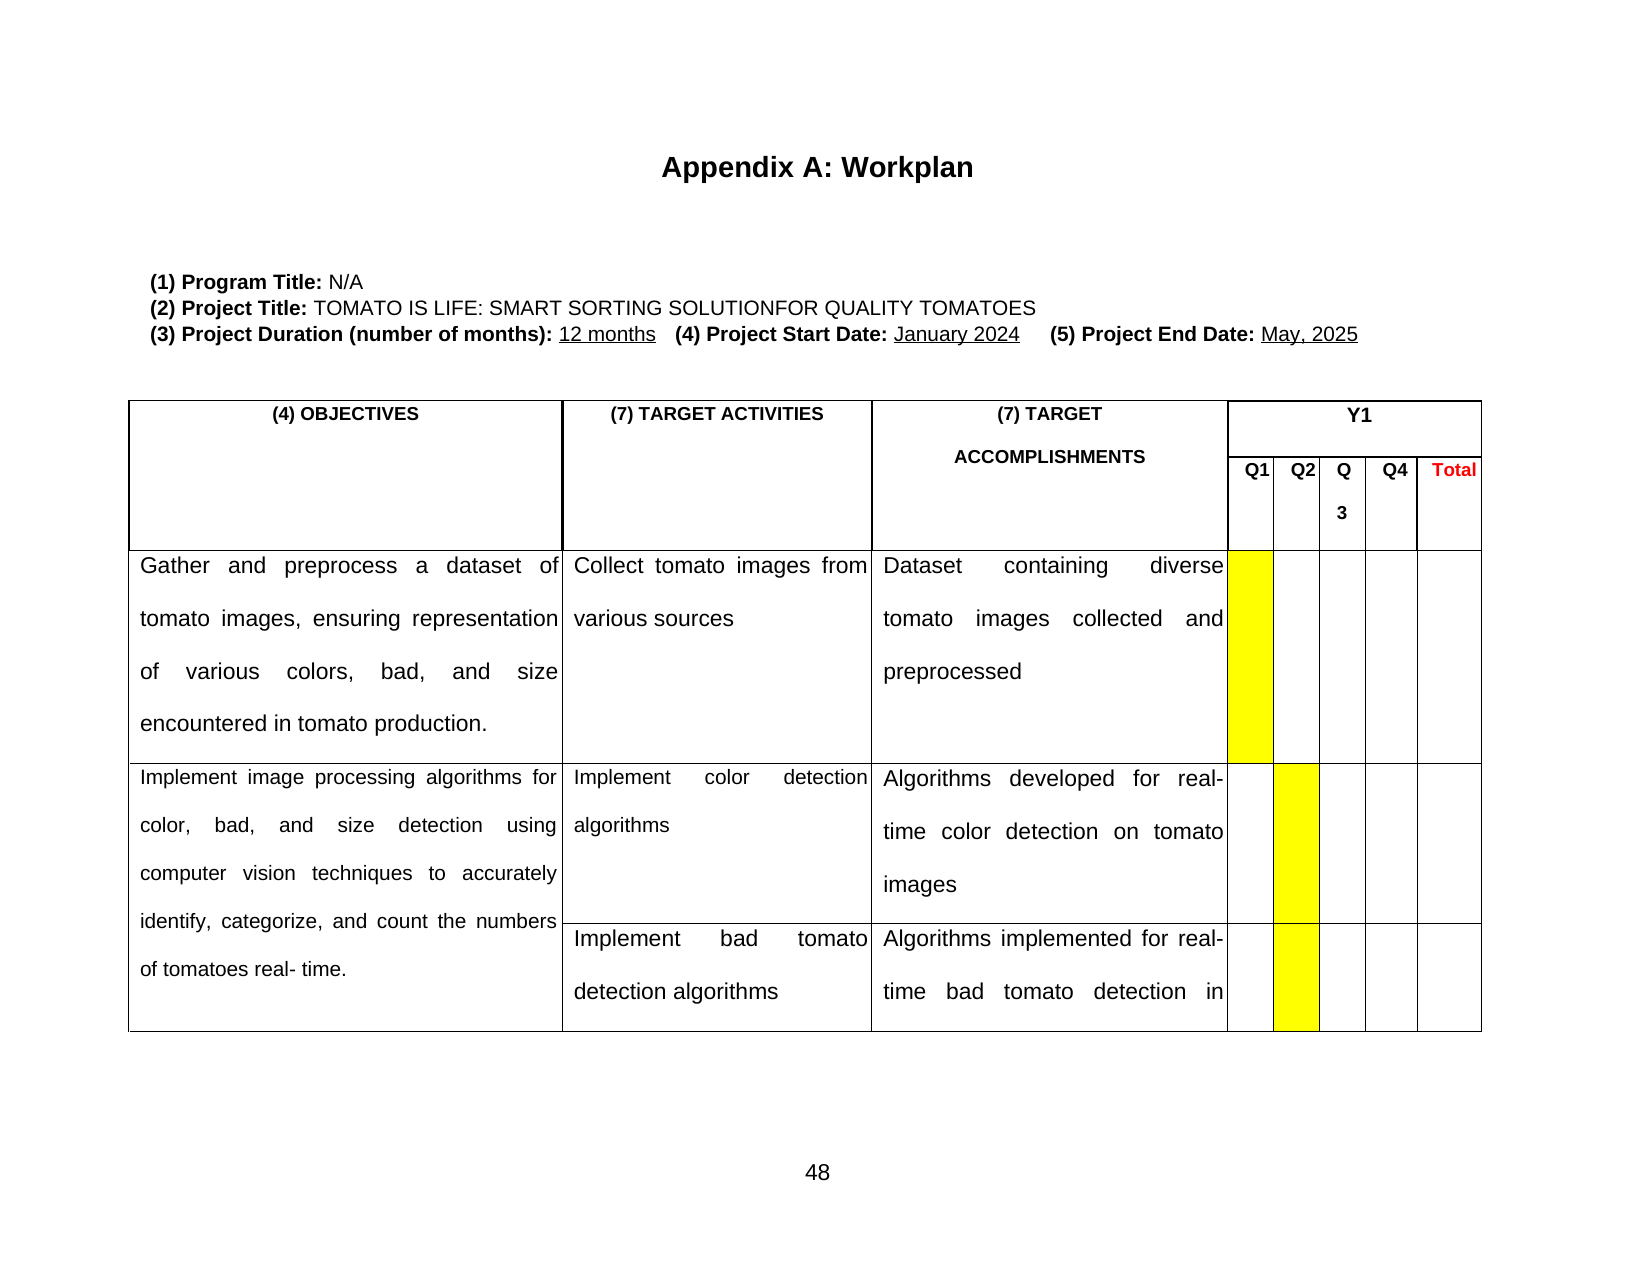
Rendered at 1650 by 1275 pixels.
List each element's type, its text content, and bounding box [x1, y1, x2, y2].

table_header (4) OBJECTIVES [130, 401, 561, 550]
table_cell [1274, 551, 1319, 763]
table_header (7) TARGET ACCOMPLISHMENTS [873, 401, 1227, 550]
list Project Duration (number of months): 12 months (4) Project Start Date: January 2024 (5) Project End Date: May, 2025 [150, 321, 1485, 345]
table_header Y1 [1229, 402, 1417, 456]
table_cell [1320, 764, 1365, 923]
table_cell [1228, 551, 1273, 763]
table_cell [1418, 551, 1481, 763]
table_cell Implement image processing algorithms for color, bad, and size detection using computer vision techniques to accurately identify, categorize, and count the numbers of tomatoes real- time. [129, 763, 562, 1031]
table_cell [1366, 764, 1417, 923]
table_cell [1228, 764, 1273, 923]
table_cell Total [1418, 458, 1481, 550]
table_cell [1274, 924, 1319, 1031]
list Program Title: N/A [150, 270, 1485, 294]
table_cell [872, 924, 1227, 1031]
table_header [1417, 402, 1481, 456]
table_cell Q2 [1274, 458, 1319, 550]
table_cell Q4 [1366, 458, 1416, 550]
table_cell [1320, 924, 1365, 1031]
text Appendix A: Workplan [150, 150, 1485, 183]
table_cell Dataset containing diverse tomato images collected and preprocessed [872, 551, 1227, 763]
table_cell Collect tomato images from various sources [563, 551, 871, 763]
table_cell [1418, 764, 1481, 923]
list Project Title: TOMATO IS LIFE: SMART SORTING SOLUTIONFOR QUALITY TOMATOES [150, 296, 1485, 319]
table_cell [1274, 764, 1319, 923]
table_cell Q3 [1320, 458, 1365, 550]
table_header (7) TARGET ACTIVITIES [564, 401, 871, 550]
table_cell Q1 [1229, 458, 1273, 550]
table_cell Implement color detection algorithms [563, 764, 871, 923]
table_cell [563, 924, 871, 1031]
table_cell [1418, 924, 1481, 1031]
table_cell Algorithms developed for real-time color detection on tomato images [872, 764, 1227, 923]
table_cell [1366, 551, 1417, 763]
table_cell Gather and preprocess a dataset of tomato images, ensuring representation of various colors, bad, and size encountered in tomato production. [129, 551, 562, 763]
table_cell [1228, 924, 1273, 1031]
table_cell [1320, 551, 1365, 763]
table_cell [1366, 924, 1417, 1031]
